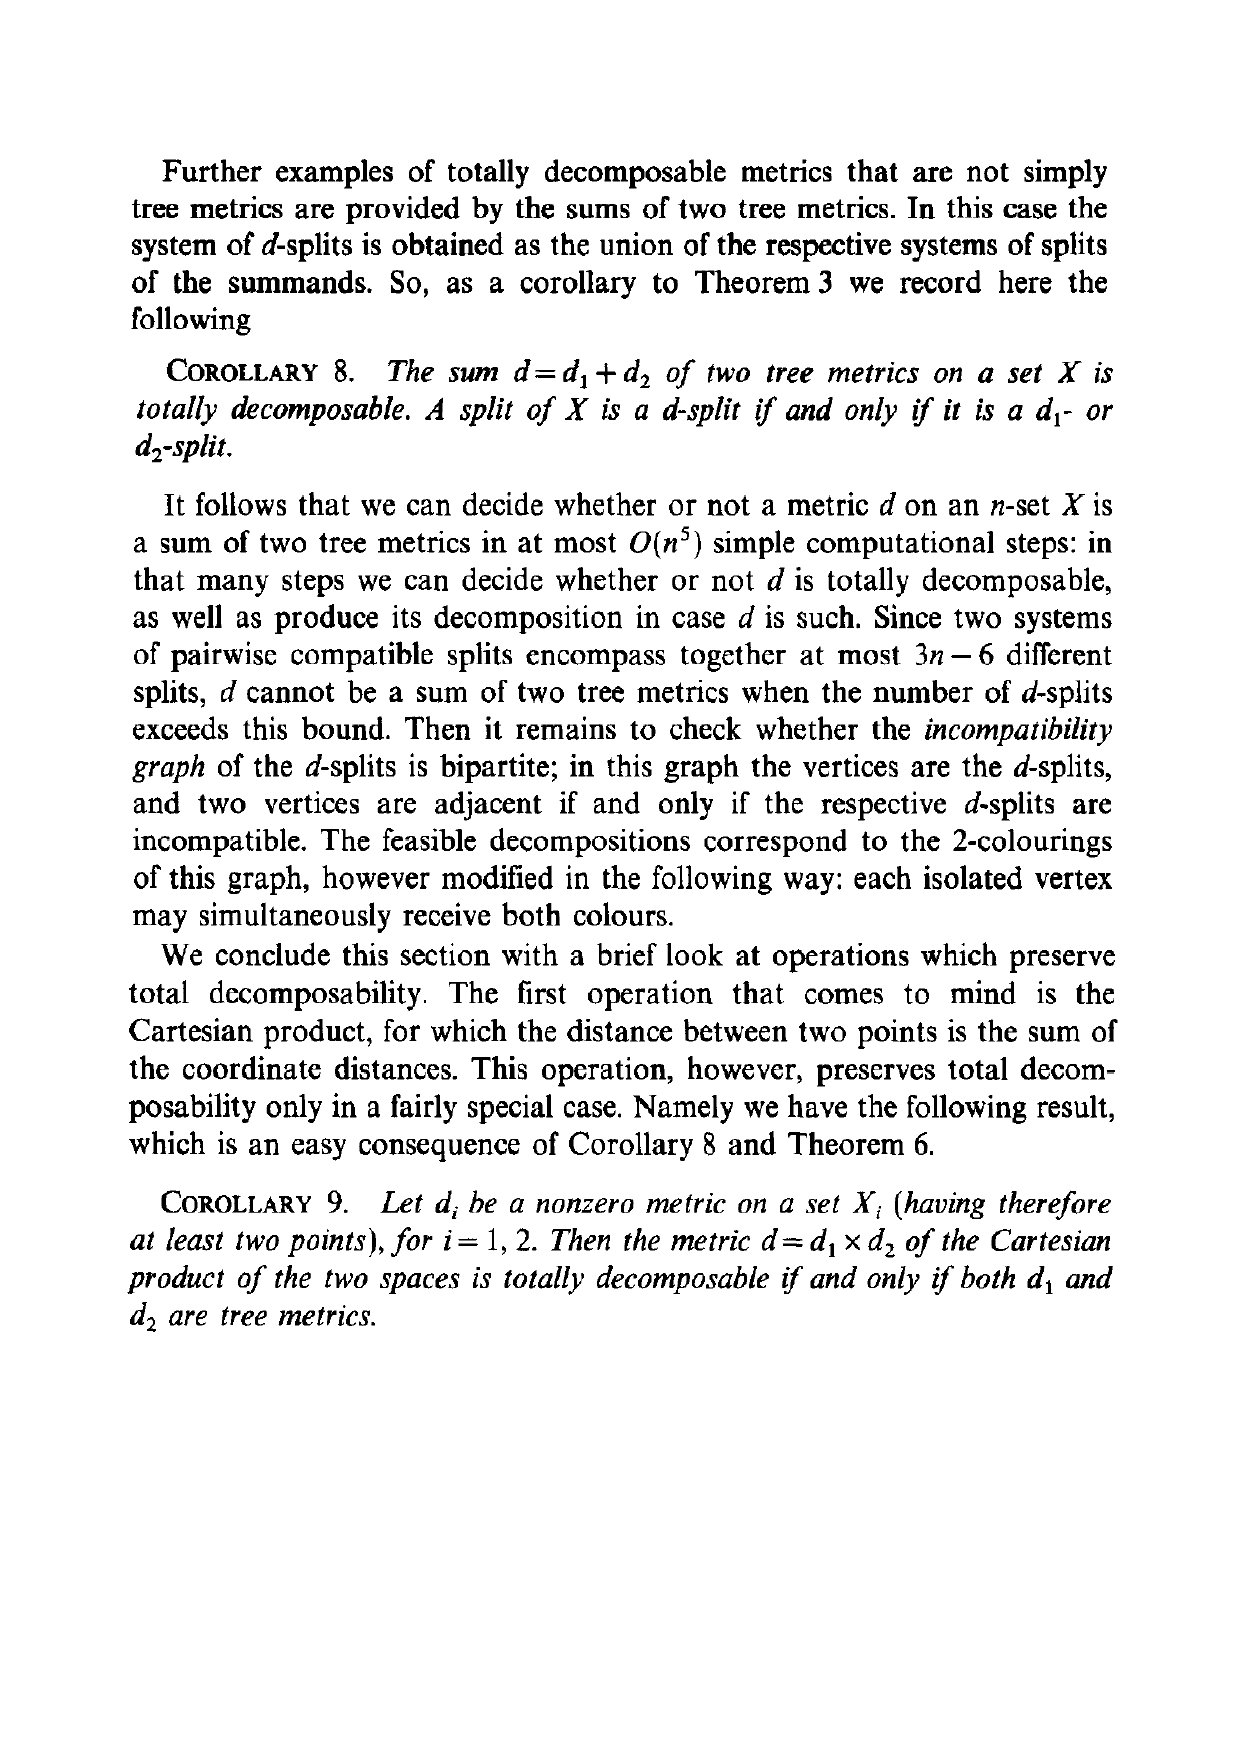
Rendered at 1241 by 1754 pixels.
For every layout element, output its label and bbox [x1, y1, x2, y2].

picture [118, 1185, 1123, 1335]
picture [118, 346, 1123, 471]
picture [118, 147, 1123, 344]
picture [118, 936, 1123, 1166]
picture [118, 489, 1123, 934]
